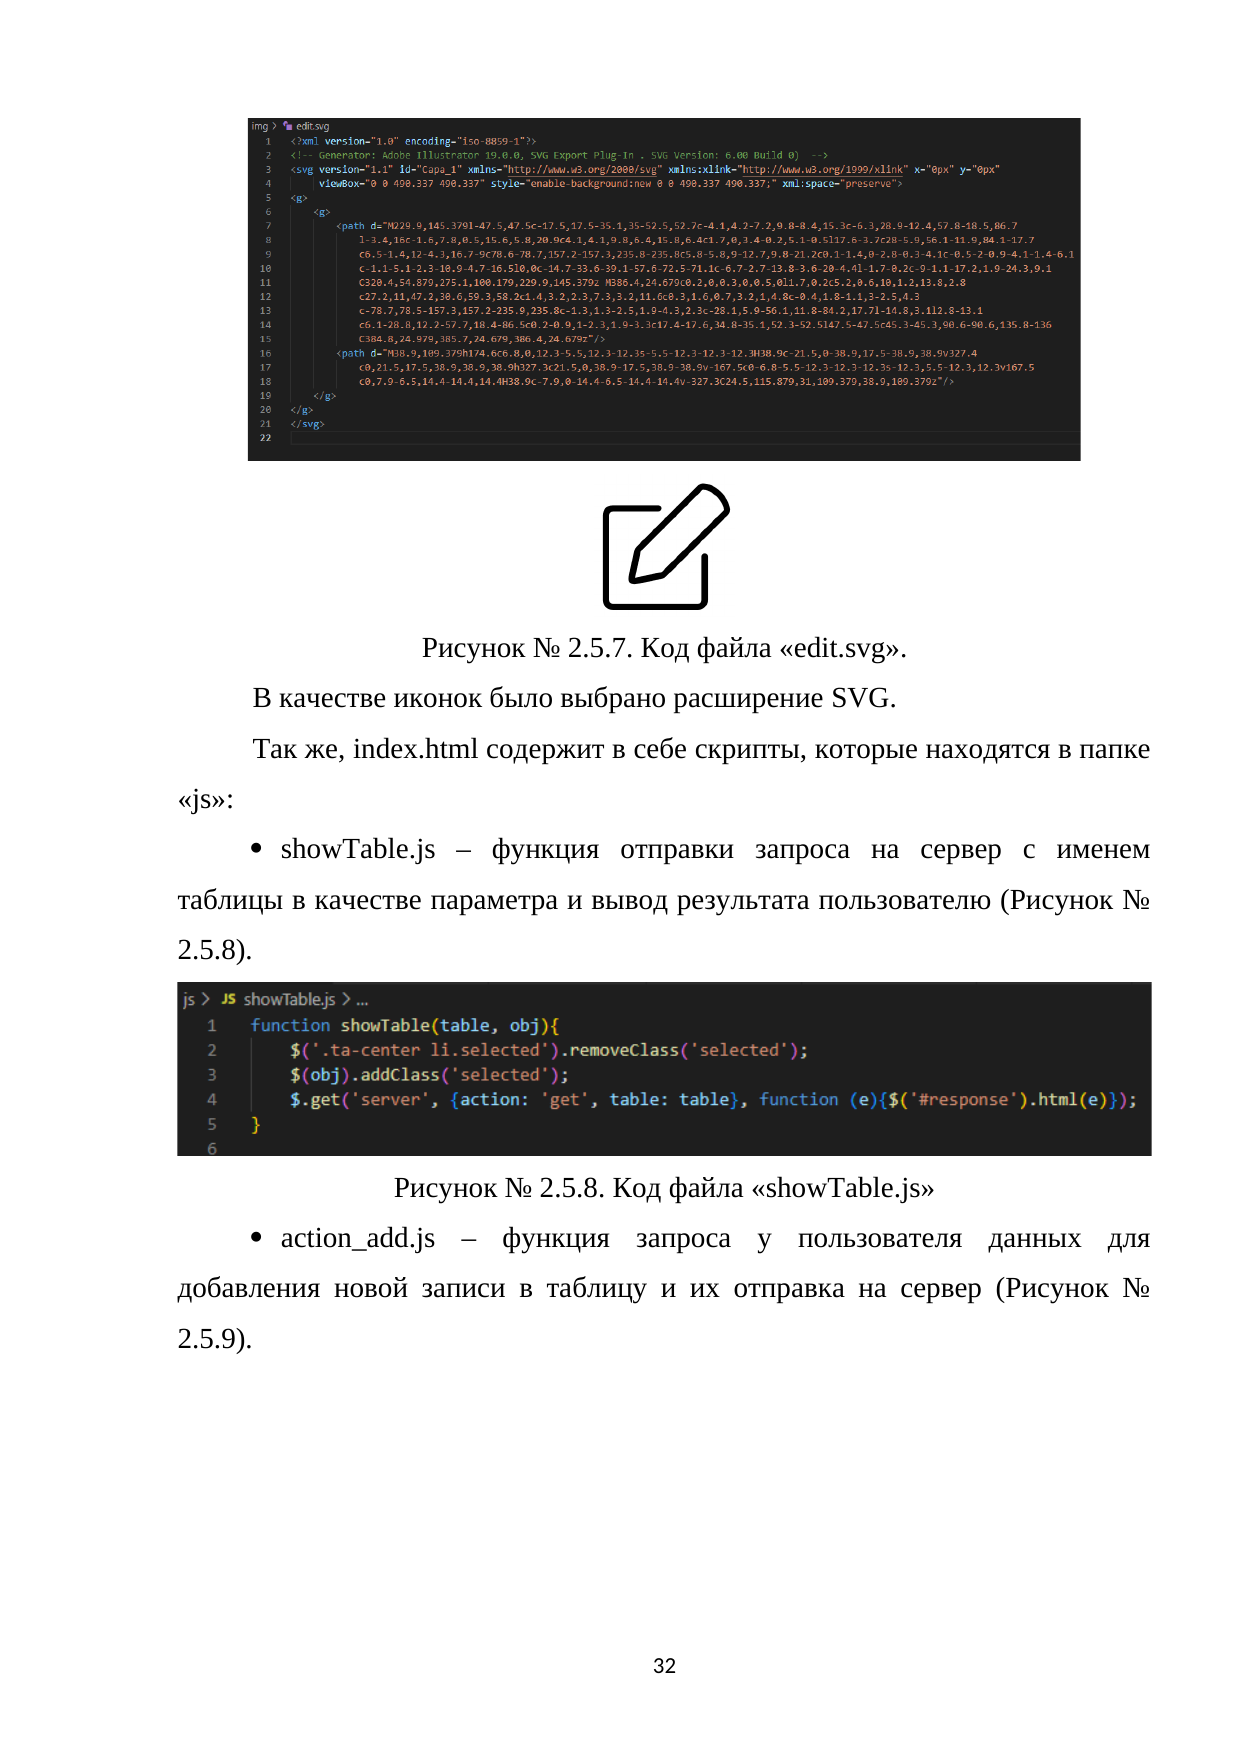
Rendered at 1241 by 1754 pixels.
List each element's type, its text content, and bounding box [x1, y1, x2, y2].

picture [177, 982, 1152, 1156]
list Так же, index.html содержит в себе скрипты, которые находятся в папке «js»: [177, 731, 1151, 815]
picture [593, 474, 736, 617]
list Рисунок № 2.5.7. Код файла «edit.svg». [177, 630, 1151, 664]
text В качестве иконок было выбрано расширение SVG. [177, 681, 1151, 714]
list showTable.js – функция отправки запроса на сервер с именем таблицы в качестве параметра и вывод результата пользователю (Рисунок № 2.5.8). [177, 832, 1151, 966]
list Рисунок № 2.5.8. Код файла «showTable.js» [177, 1170, 1151, 1203]
picture [247, 118, 1081, 461]
list action_add.js – функция запроса у пользователя данных для добавления новой записи в таблицу и их отправка на сервер (Рисунок № 2.5.9). [177, 1220, 1151, 1354]
